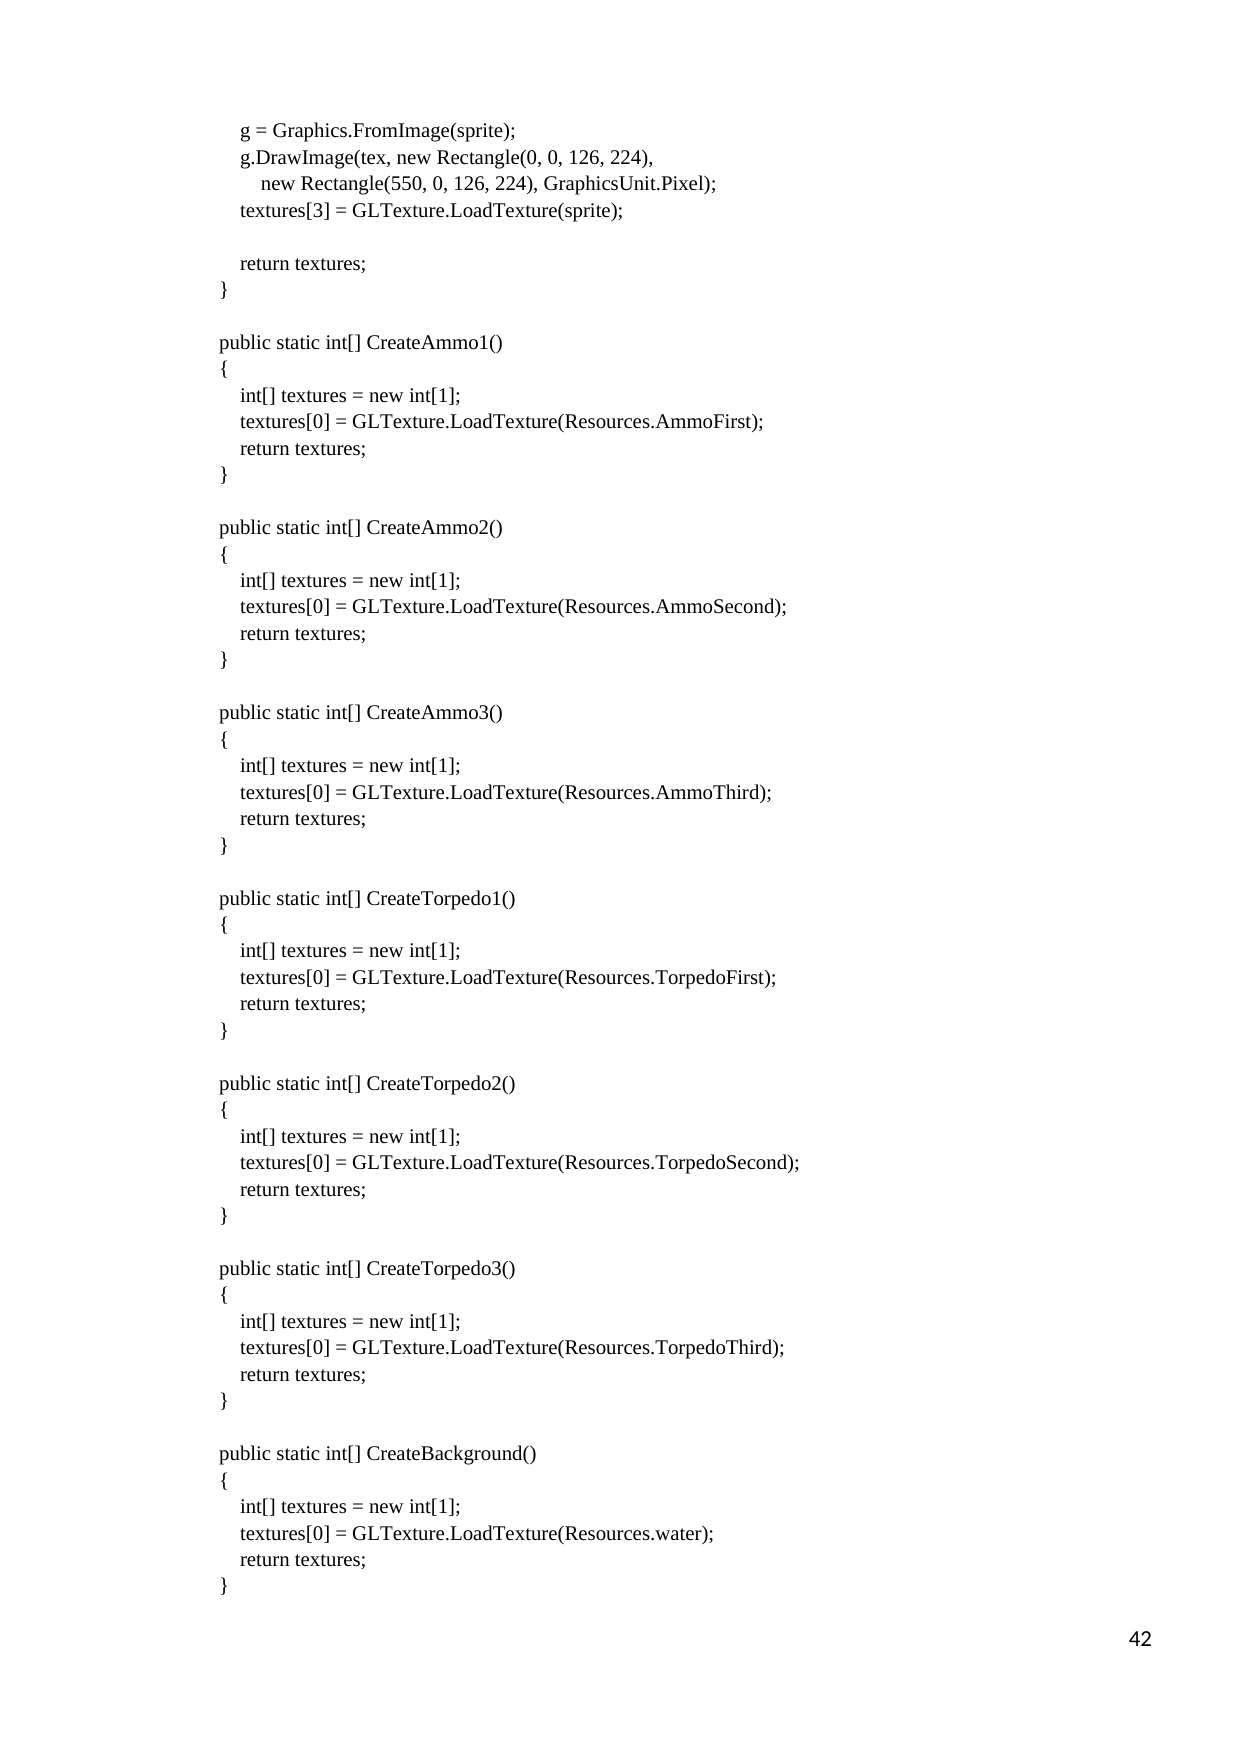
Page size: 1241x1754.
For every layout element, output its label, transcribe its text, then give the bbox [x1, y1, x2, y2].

text } [177, 832, 1152, 857]
text int[] textures = new int[1]; [177, 383, 1152, 407]
text return textures; [177, 1362, 1152, 1386]
text { [177, 912, 1152, 936]
text textures[0] = GLTexture.LoadTexture(Resources.TorpedoThird); [177, 1335, 1152, 1359]
text return textures; [177, 621, 1152, 645]
text public static int[] CreateAmmo3() [177, 700, 1152, 724]
text return textures; [177, 1547, 1152, 1571]
text return textures; [177, 1176, 1152, 1201]
text } [177, 647, 1152, 671]
text textures[0] = GLTexture.LoadTexture(Resources.AmmoThird); [177, 779, 1152, 804]
text return textures; [177, 436, 1152, 460]
text return textures; [177, 250, 1152, 274]
text { [177, 541, 1152, 566]
text return textures; [177, 806, 1152, 830]
text textures[3] = GLTexture.LoadTexture(sprite); [177, 197, 1152, 222]
text textures[0] = GLTexture.LoadTexture(Resources.AmmoFirst); [177, 409, 1152, 433]
text public static int[] CreateTorpedo1() [177, 885, 1152, 909]
text public static int[] CreateTorpedo2() [177, 1071, 1152, 1095]
text textures[0] = GLTexture.LoadTexture(Resources.TorpedoSecond); [177, 1150, 1152, 1174]
text return textures; [177, 991, 1152, 1015]
text } [177, 277, 1152, 301]
text int[] textures = new int[1]; [177, 938, 1152, 962]
text textures[0] = GLTexture.LoadTexture(Resources.TorpedoFirst); [177, 965, 1152, 989]
text } [177, 1388, 1152, 1412]
text int[] textures = new int[1]; [177, 1123, 1152, 1148]
text } [177, 1203, 1152, 1227]
text g.DrawImage(tex, new Rectangle(0, 0, 126, 224), [177, 144, 1152, 169]
text textures[0] = GLTexture.LoadTexture(Resources.water); [177, 1520, 1152, 1544]
text int[] textures = new int[1]; [177, 753, 1152, 777]
text { [177, 1282, 1152, 1306]
text { [177, 1467, 1152, 1492]
text public static int[] CreateBackground() [177, 1441, 1152, 1465]
text public static int[] CreateAmmo1() [177, 330, 1152, 354]
text { [177, 727, 1152, 751]
text g = Graphics.FromImage(sprite); [177, 118, 1152, 142]
text { [177, 356, 1152, 380]
text new Rectangle(550, 0, 126, 224), GraphicsUnit.Pixel); [177, 171, 1152, 195]
text public static int[] CreateTorpedo3() [177, 1256, 1152, 1280]
text } [177, 462, 1152, 486]
text textures[0] = GLTexture.LoadTexture(Resources.AmmoSecond); [177, 594, 1152, 618]
text } [177, 1573, 1152, 1597]
text int[] textures = new int[1]; [177, 1494, 1152, 1518]
text } [177, 1018, 1152, 1042]
text int[] textures = new int[1]; [177, 568, 1152, 592]
text { [177, 1097, 1152, 1121]
text int[] textures = new int[1]; [177, 1309, 1152, 1333]
text public static int[] CreateAmmo2() [177, 515, 1152, 539]
